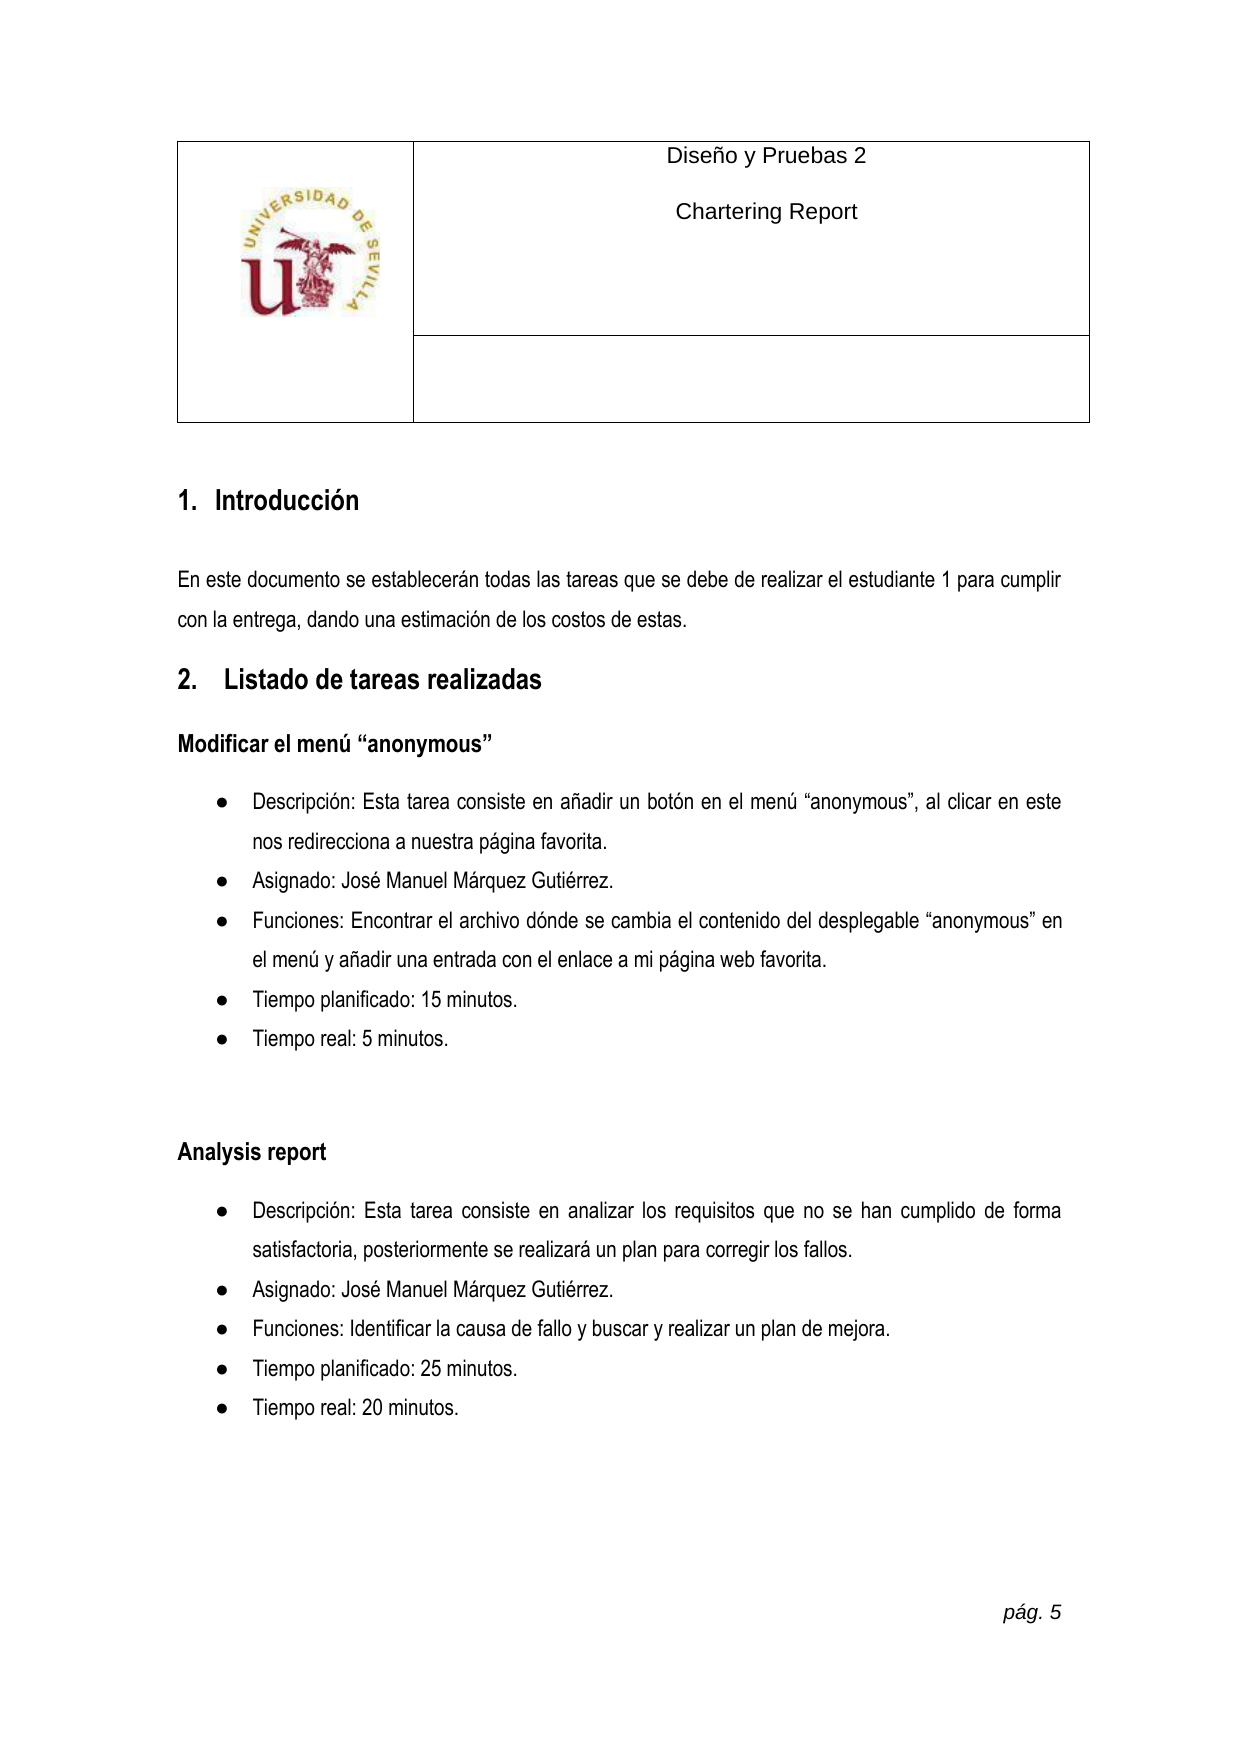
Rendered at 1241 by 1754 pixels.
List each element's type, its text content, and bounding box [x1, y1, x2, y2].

list Introducción [177, 483, 1063, 516]
list Descripción: Esta tarea consiste en añadir un botón en el menú “anonymous”, al clicar en este nos redirecciona a nuestra página favorita. [215, 788, 1063, 854]
picture [240, 187, 381, 317]
text Modificar el menú “anonymous” [177, 729, 1063, 757]
list Descripción: Esta tarea consiste en analizar los requisitos que no se han cumplido de forma satisfactoria, posteriormente se realizará un plan para corregir los fallos. [215, 1197, 1063, 1263]
list Asignado: José Manuel Márquez Gutiérrez. [215, 1276, 1063, 1302]
text 2. Listado de tareas realizadas [177, 662, 1063, 695]
text En este documento se establecerán todas las tareas que se debe de realizar el estudiante 1 para cumplir con la entrega, dando una estimación de los costos de estas. [177, 566, 1063, 632]
text Analysis report [177, 1137, 1063, 1166]
list Tiempo real: 20 minutos. [215, 1394, 1063, 1421]
list Funciones: Encontrar el archivo dónde se cambia el contenido del desplegable “anonymous” en el menú y añadir una entrada con el enlace a mi página web favorita. [215, 907, 1063, 972]
list Funciones: Identificar la causa de fallo y buscar y realizar un plan de mejora. [215, 1315, 1063, 1342]
list Tiempo planificado: 25 minutos. [215, 1355, 1063, 1381]
list Asignado: José Manuel Márquez Gutiérrez. [215, 867, 1063, 893]
list Tiempo real: 5 minutos. [215, 1025, 1063, 1051]
list Tiempo planificado: 15 minutos. [215, 986, 1063, 1012]
